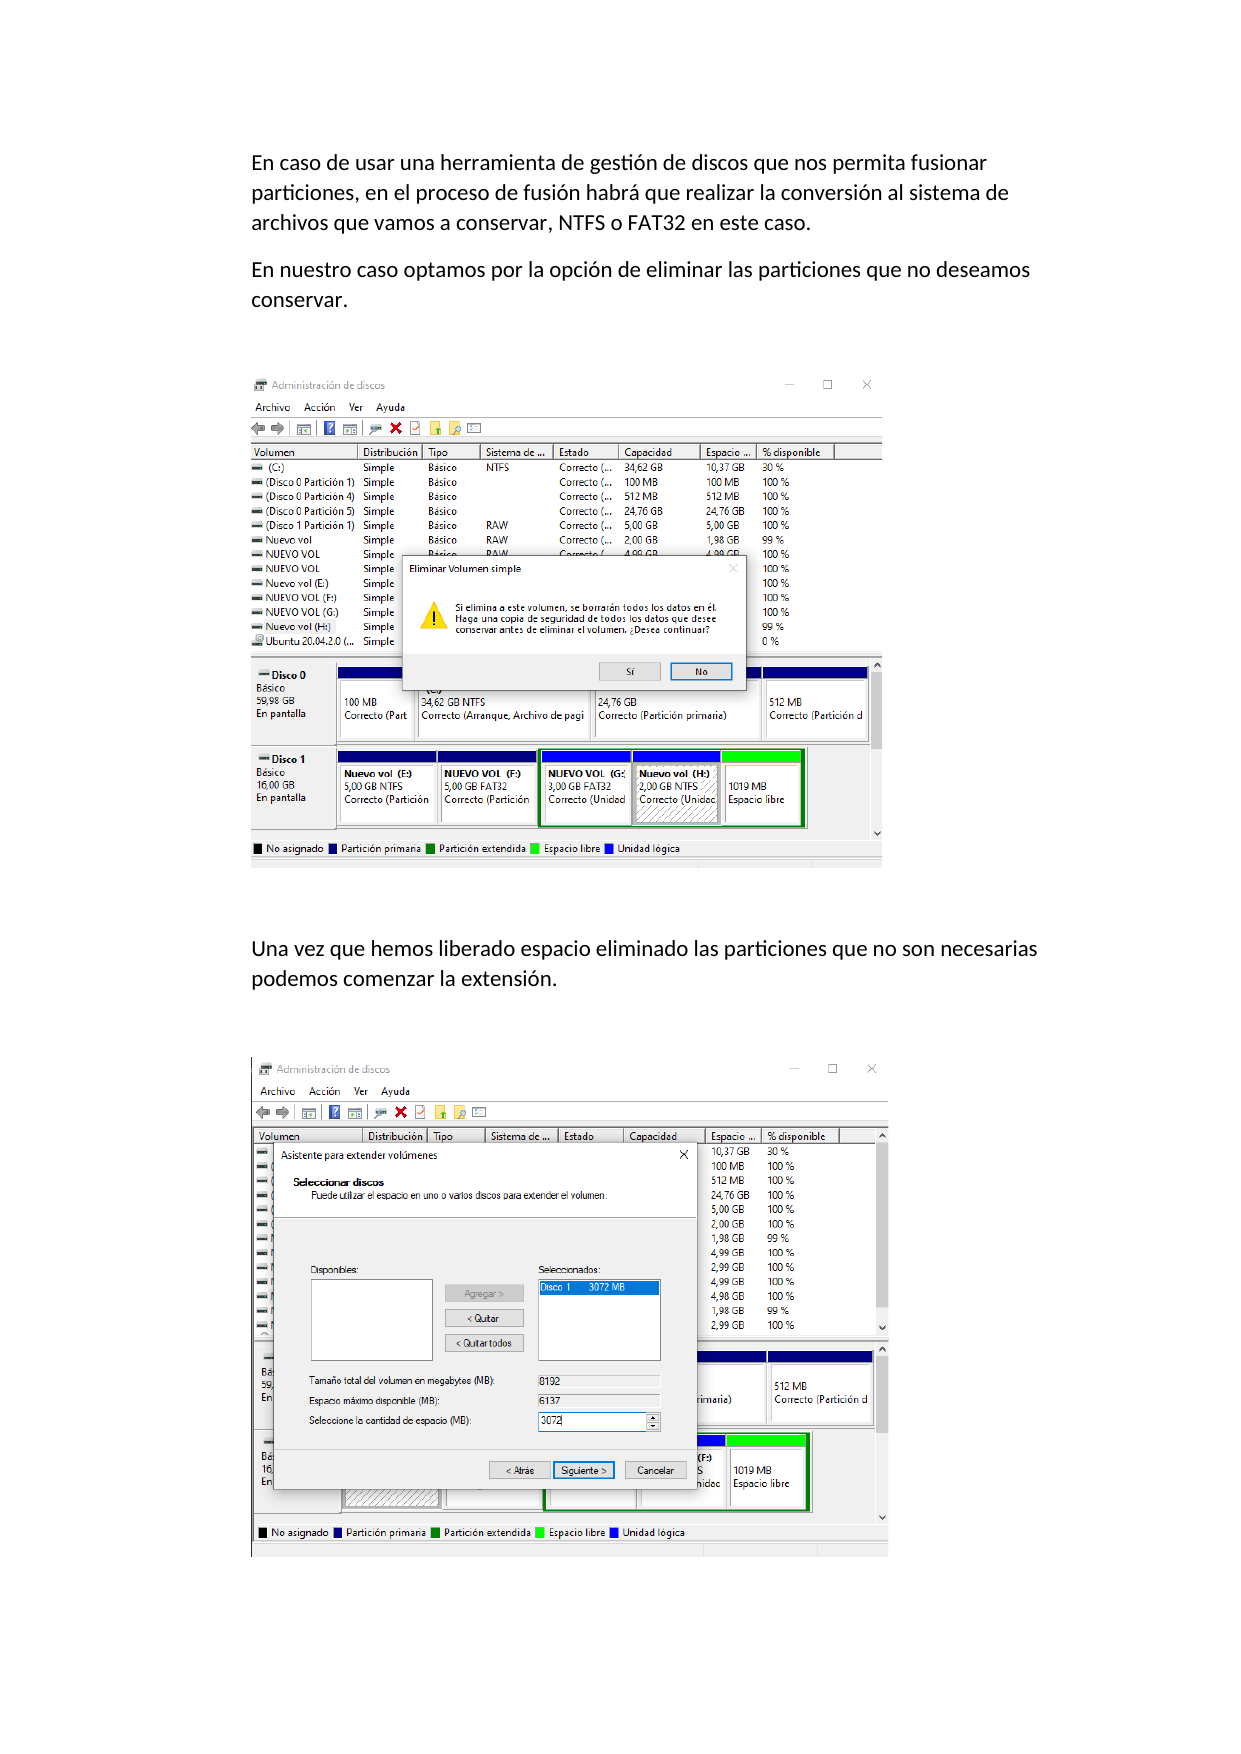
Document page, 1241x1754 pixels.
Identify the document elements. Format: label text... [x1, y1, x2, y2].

text Una vez que hemos liberado espacio eliminado las particiones que no son necesarias podemos comenzar la extensión. [251, 934, 1063, 992]
text En nuestro caso optamos por la opción de eliminar las particiones que no deseamos conservar. [251, 255, 1063, 313]
picture [251, 378, 883, 868]
text En caso de usar una herramienta de gestión de discos que nos permita fusionar particiones, en el proceso de fusión habrá que realizar la conversión al sistema de archivos que vamos a conservar, NTFS o FAT32 en este caso. [251, 148, 1063, 236]
picture [251, 1057, 889, 1557]
